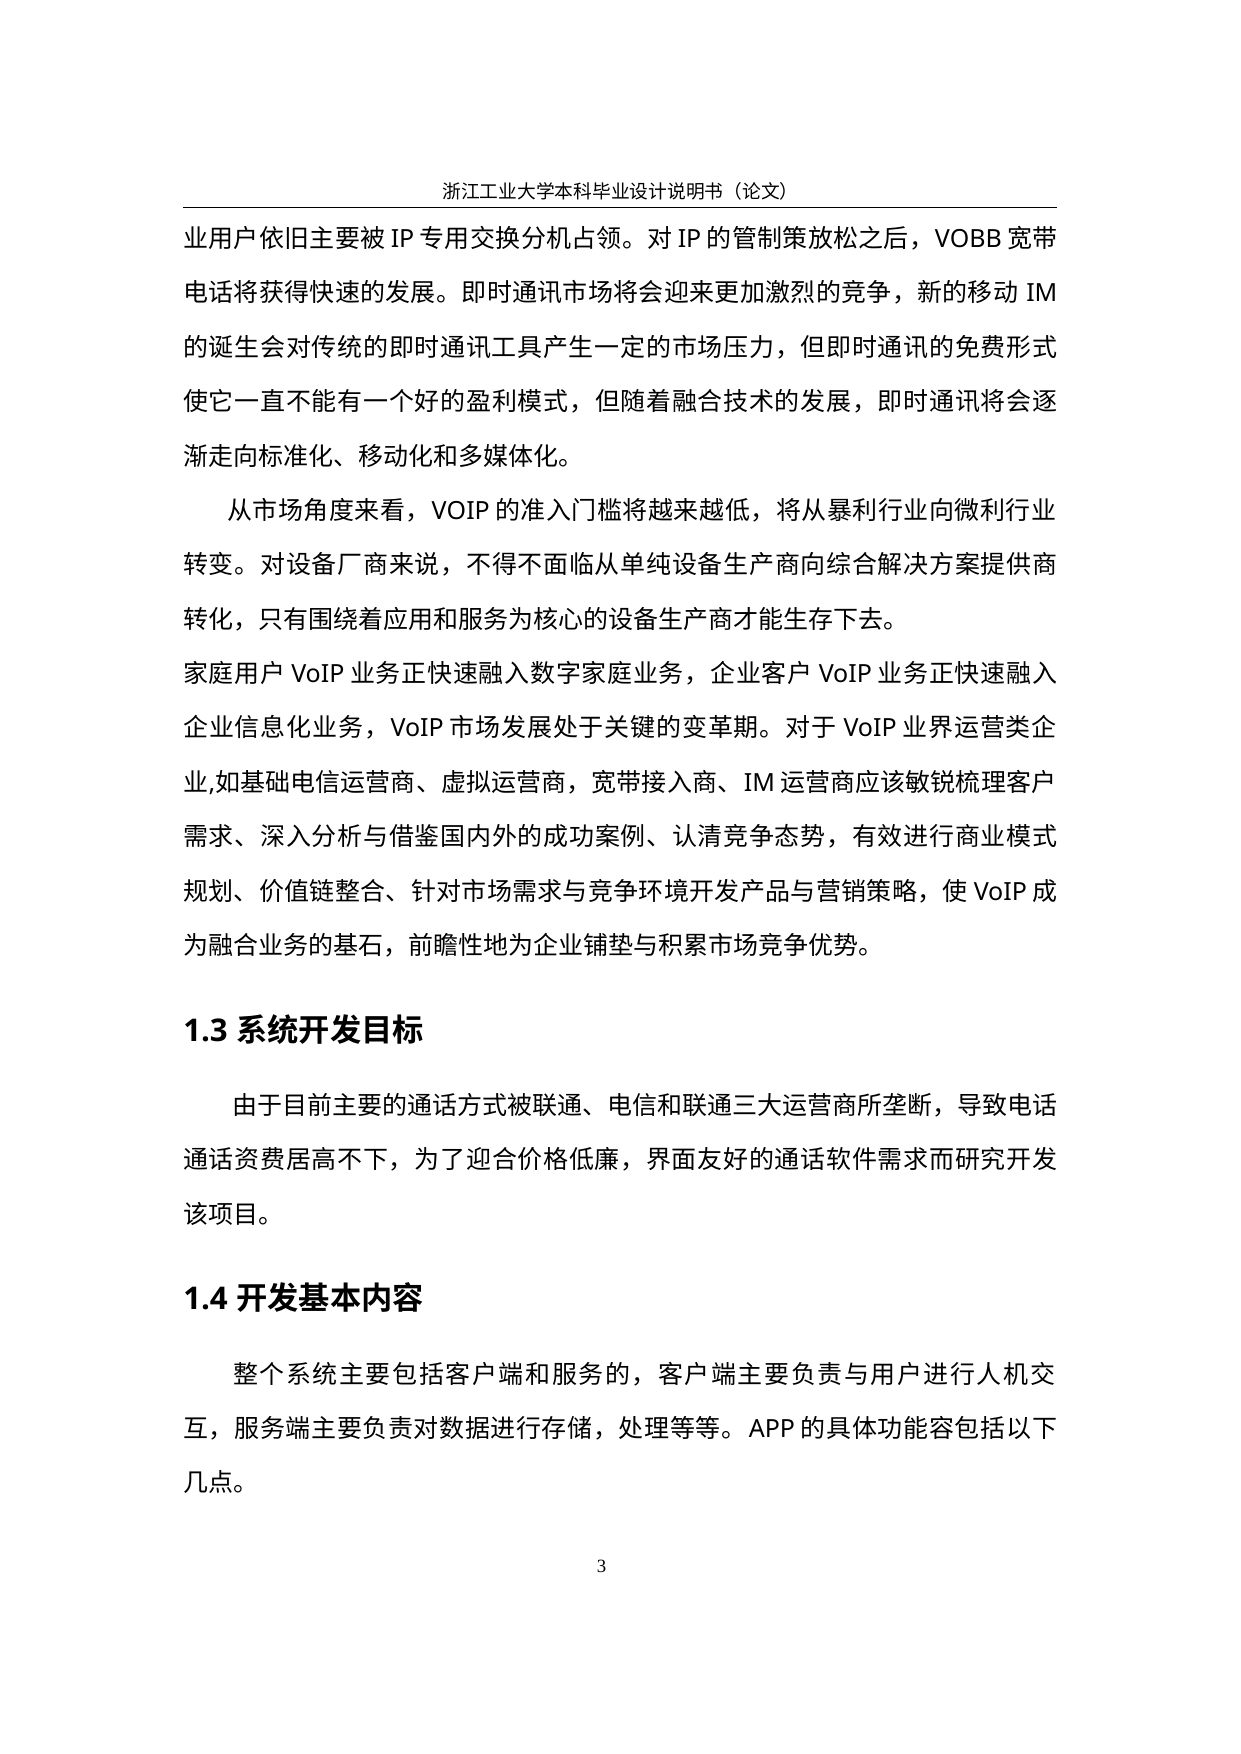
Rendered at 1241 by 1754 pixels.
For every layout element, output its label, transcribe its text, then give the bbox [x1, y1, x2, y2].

text 1.3 系统开发目标 [183, 1005, 1057, 1050]
text 由于目前主要的通话方式被联通、电信和联通三大运营商所垄断，导致电话通话资费居高不下，为了迎合价格低廉，界面友好的通话软件需求而研究开发该项目。 [183, 1085, 1057, 1230]
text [183, 218, 1057, 472]
text 家庭用户VoIP业务正快速融入数字家庭业务，企业客户VoIP业务正快速融入企业信息化业务，VoIP市场发展处于关键的变革期。对于VoIP业界运营类企业,如基础电信运营商、虚拟运营商，宽带接入商、IM运营商应该敏锐梳理客户需求、深入分析与借鉴国内外的成功案例、认清竞争态势，有效进行商业模式规划、价值链整合、针对市场需求与竞争环境开发产品与营销策略，使VoIP成为融合业务的基石，前瞻性地为企业铺垫与积累市场竞争优势。 [183, 653, 1057, 962]
text 整个系统主要包括客户端和服务的，客户端主要负责与用户进行人机交互，服务端主要负责对数据进行存储，处理等等。APP的具体功能容包括以下几点。 [183, 1354, 1057, 1499]
text 1.4 开发基本内容 [183, 1273, 1057, 1319]
text 从市场角度来看，VOIP的准入门槛将越来越低，将从暴利行业向微利行业转变。对设备厂商来说，不得不面临从单纯设备生产商向综合解决方案提供商转化，只有围绕着应用和服务为核心的设备生产商才能生存下去。 [183, 490, 1057, 635]
